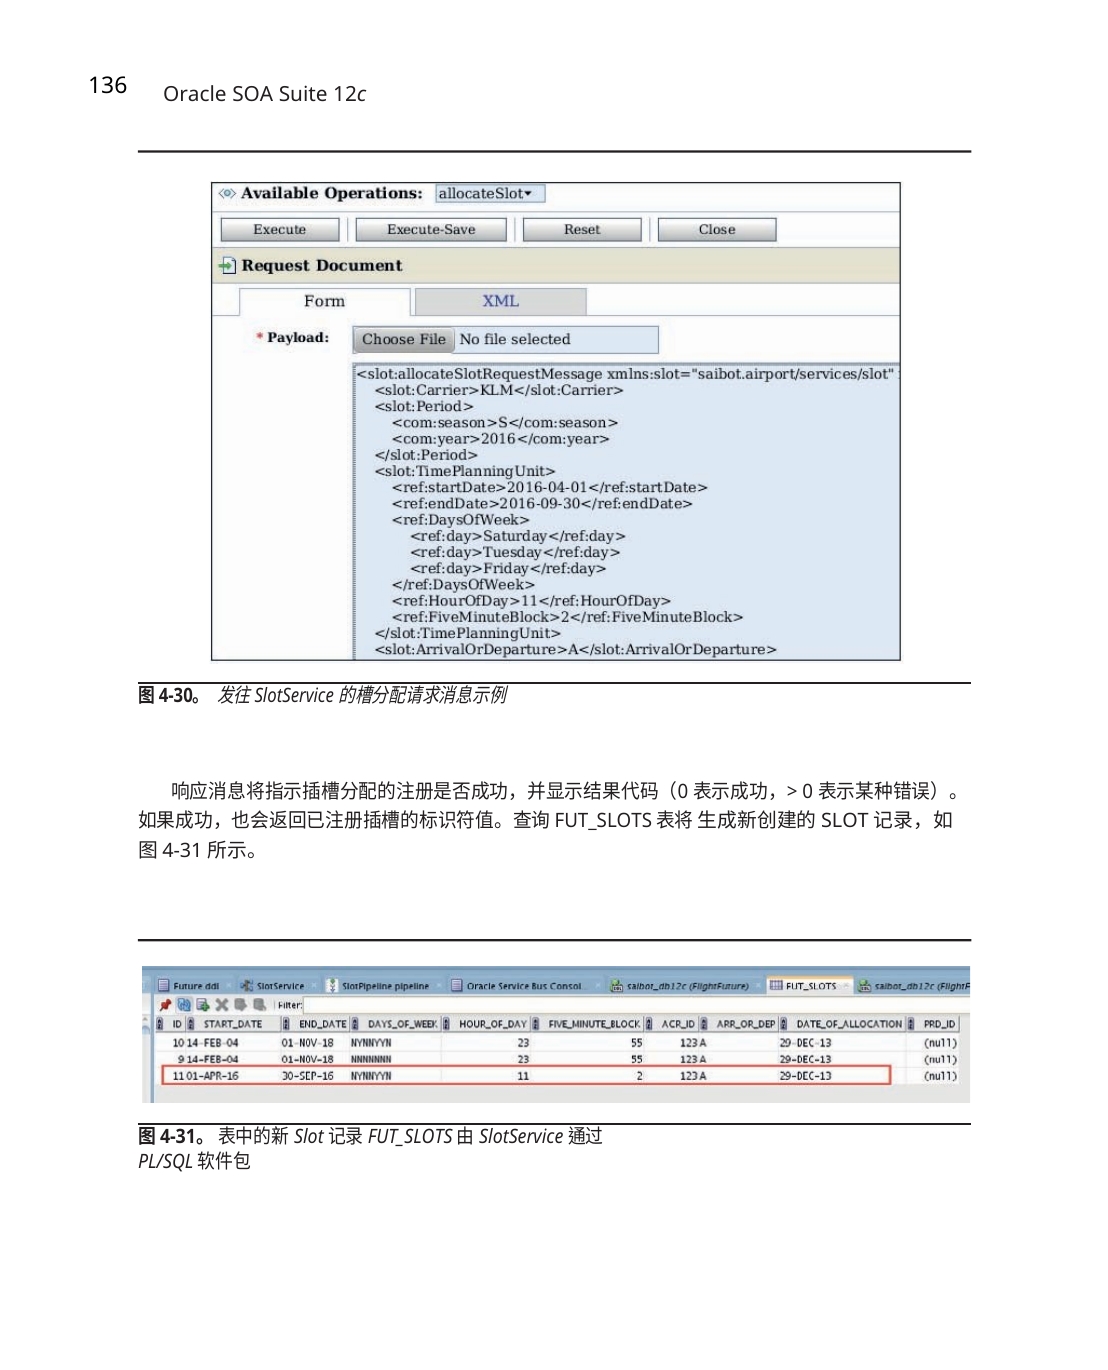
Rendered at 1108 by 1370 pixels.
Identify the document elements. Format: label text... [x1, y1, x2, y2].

text PL/SQL 软件包 [138, 1148, 1107, 1175]
picture [209, 181, 904, 664]
text 响应消息将指示插槽分配的注册是否成功，并显示结果代码（0 表示成功，> 0 表示某种错误）。如果成功，也会返回已注册插槽的标识符值。查询FUT_SLOTS表将 生成新创建的 SLOT 记录，如图 4-31 所示。 [138, 775, 969, 863]
text 图 4-30。 发往 SlotService 的槽分配请求消息示例 [138, 680, 1107, 706]
picture [142, 966, 971, 1103]
text 图 4-31。 表中的新 Slot 记录FUT_SLOTS由 SlotService 通过 [138, 1118, 1107, 1148]
